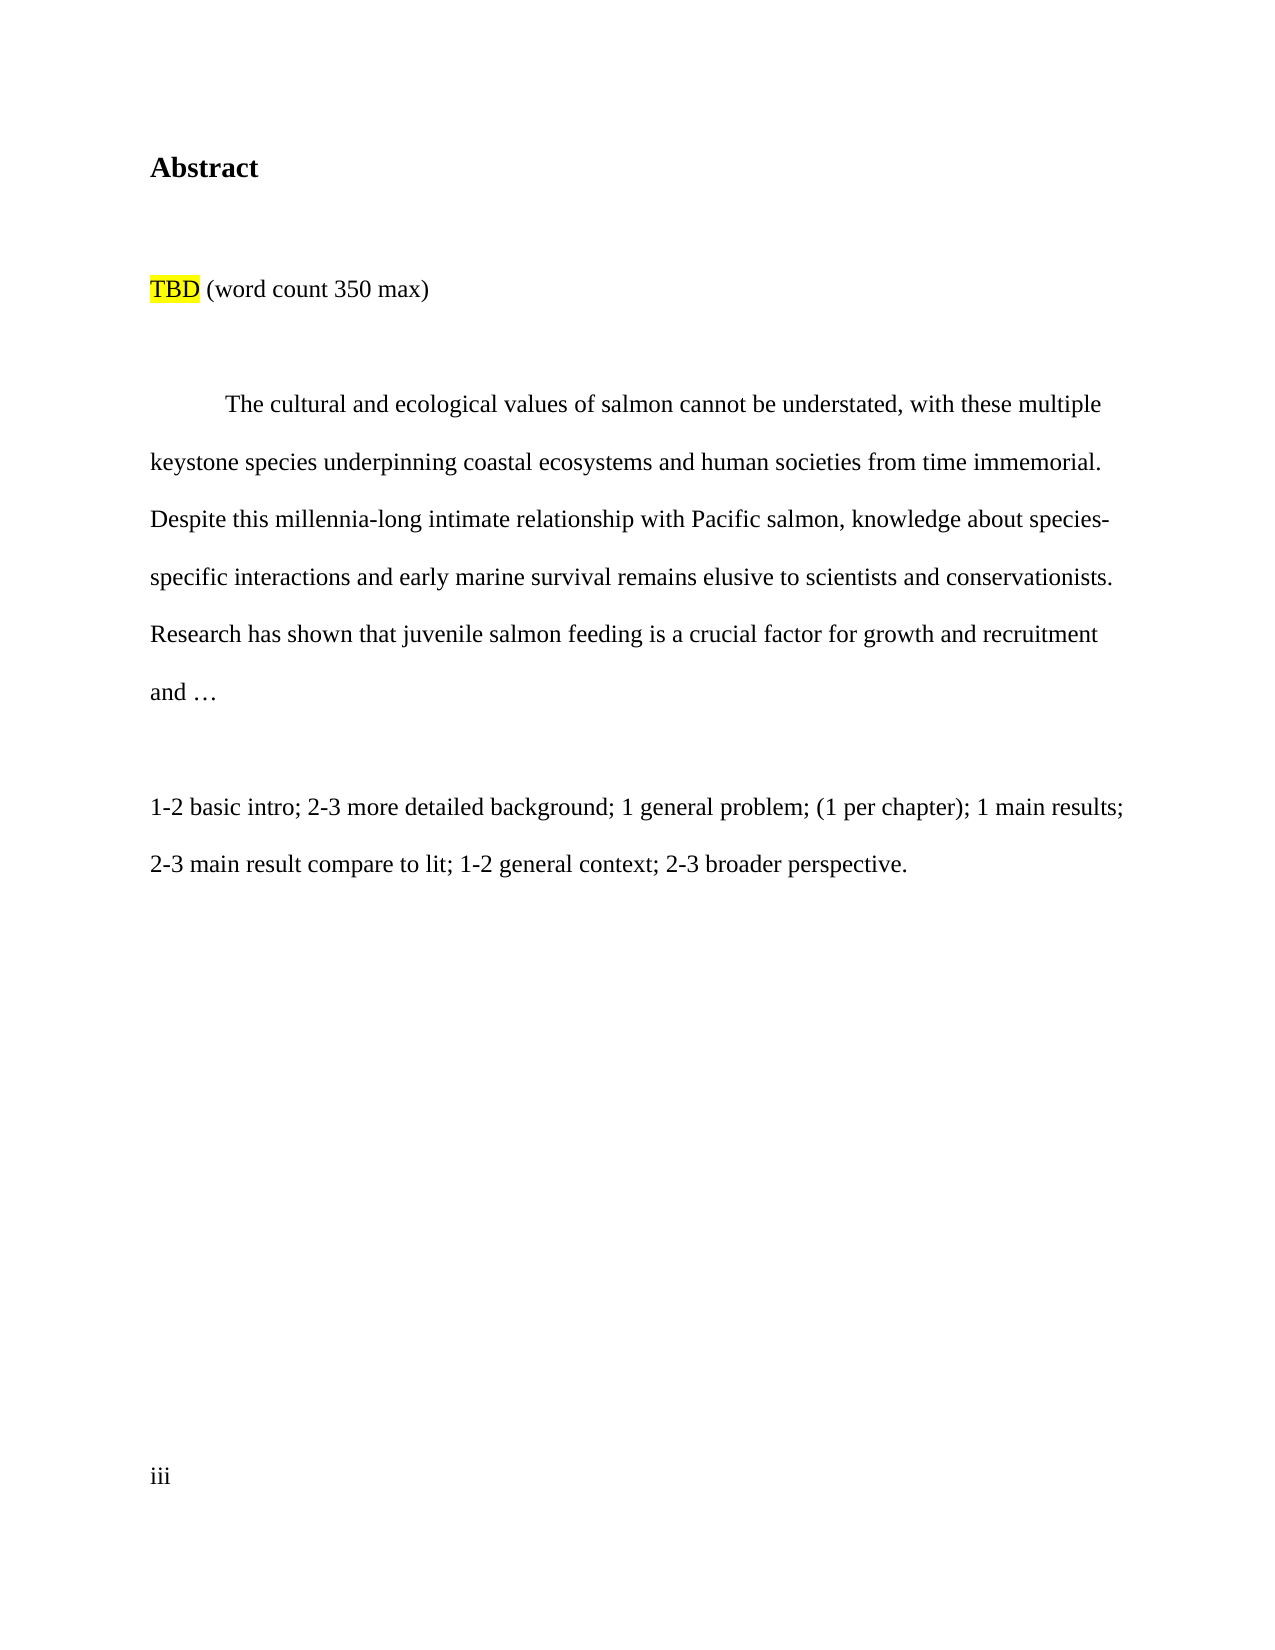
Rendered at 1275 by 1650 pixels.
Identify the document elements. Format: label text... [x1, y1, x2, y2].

subtitle Abstract [150, 150, 1125, 183]
text 1-2 basic intro; 2-3 more detailed background; 1 general problem; (1 per chapter); 1 main results; 2-3 main result compare to lit; 1-2 general context; 2-3 broader perspective. [150, 792, 1125, 878]
text Despite this millennia-long intimate relationship with Pacific salmon, knowledge about species-specific interactions and early marine survival remains elusive to scientists and conservationists. Research has shown that juvenile salmon feeding is a crucial factor for growth and recruitment and … [150, 504, 1125, 706]
text TBD (word count 350 max) [150, 274, 1125, 303]
text The cultural and ecological values of salmon cannot be understated, with these multiple keystone species underpinning coastal ecosystems and human societies from time immemorial. [150, 389, 1125, 476]
